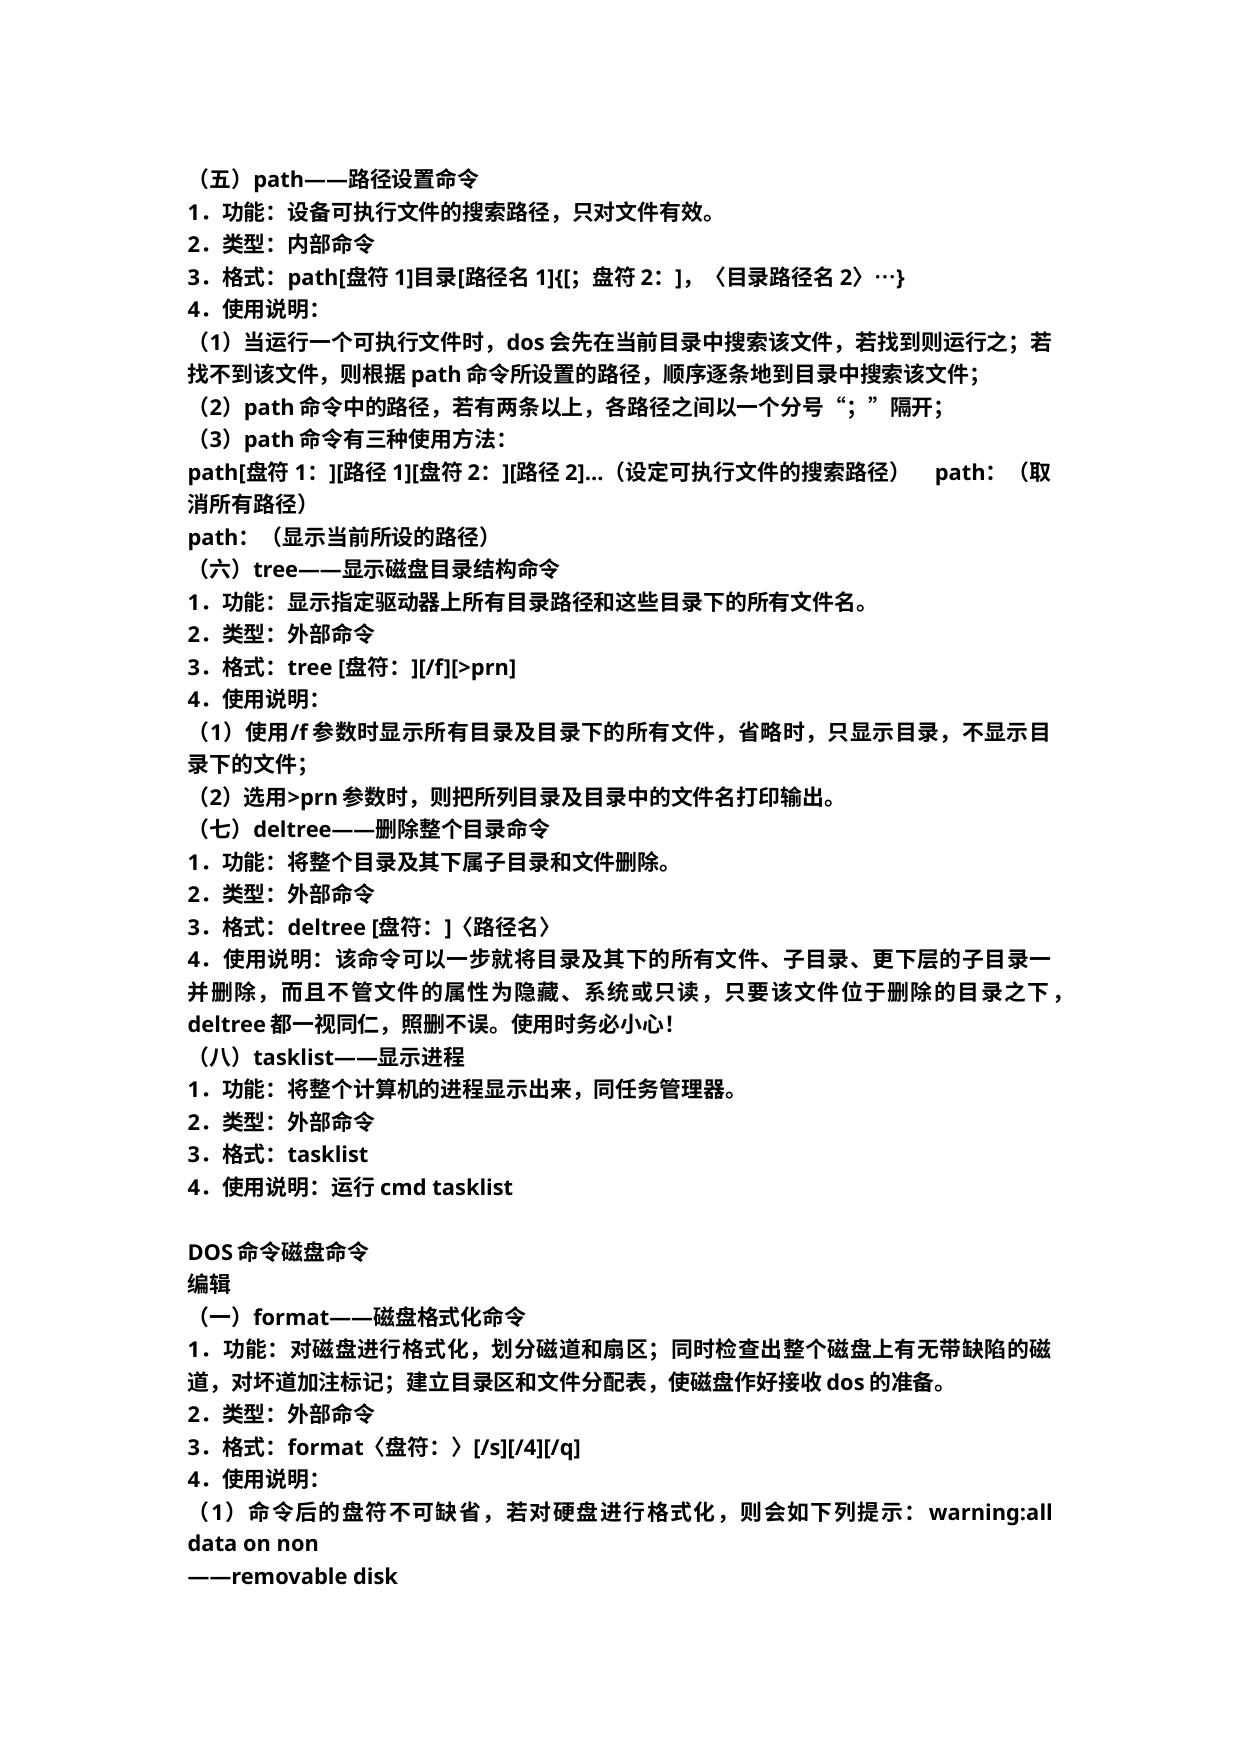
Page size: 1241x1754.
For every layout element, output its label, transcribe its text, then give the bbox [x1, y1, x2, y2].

text 2．类型：外部命令 [187, 1104, 1053, 1137]
text DOS命令磁盘命令 [187, 1234, 1053, 1267]
text 1．功能：对磁盘进行格式化，划分磁道和扇区；同时检查出整个磁盘上有无带缺陷的磁道，对坏道加注标记；建立目录区和文件分配表，使磁盘作好接收dos的准备。 [187, 1332, 1053, 1397]
text 3．格式：tree [盘符：][/f][>prn] [187, 649, 1053, 682]
text （2）选用>prn参数时，则把所列目录及目录中的文件名打印输出。 [187, 779, 1053, 812]
text 2．类型：内部命令 [187, 227, 1053, 259]
text 4．使用说明： [187, 292, 1053, 324]
text path[盘符1：][路径1][盘符2：][路径2]…（设定可执行文件的搜索路径） path：（取消所有路径） [187, 454, 1053, 519]
text 4．使用说明：该命令可以一步就将目录及其下的所有文件、子目录、更下层的子目录一并删除，而且不管文件的属性为隐藏、系统或只读，只要该文件位于删除的目录之下，deltree都一视同仁，照删不误。使用时务必小心！ [187, 942, 1053, 1039]
text 3．格式：path[盘符1]目录[路径名1]{[；盘符2：]，〈目录路径名2〉…} [187, 259, 1053, 292]
text 4．使用说明：运行 cmd tasklist [187, 1169, 1053, 1202]
text （五）path——路径设置命令 [187, 162, 1053, 194]
text 3．格式：format〈盘符：〉[/s][/4][/q] [187, 1429, 1053, 1462]
text （六）tree——显示磁盘目录结构命令 [187, 552, 1053, 584]
text 1．功能：将整个目录及其下属子目录和文件删除。 [187, 844, 1053, 877]
text （一）format——磁盘格式化命令 [187, 1299, 1053, 1332]
text 1．功能：显示指定驱动器上所有目录路径和这些目录下的所有文件名。 [187, 584, 1053, 617]
text （2）path命令中的路径，若有两条以上，各路径之间以一个分号“；”隔开； [187, 389, 1053, 422]
text （七）deltree——删除整个目录命令 [187, 812, 1053, 844]
text 4．使用说明： [187, 1462, 1053, 1494]
text 2．类型：外部命令 [187, 617, 1053, 649]
text （1）命令后的盘符不可缺省，若对硬盘进行格式化，则会如下列提示：warning:all data on non [187, 1494, 1053, 1559]
text 2．类型：外部命令 [187, 877, 1053, 909]
text 3．格式：tasklist [187, 1137, 1053, 1169]
text ——removable disk [187, 1559, 1053, 1592]
text （八）tasklist——显示进程 [187, 1039, 1053, 1072]
text 3．格式：deltree [盘符：]〈路径名〉 [187, 909, 1053, 942]
text 1．功能：设备可执行文件的搜索路径，只对文件有效。 [187, 194, 1053, 227]
text （1）使用/f参数时显示所有目录及目录下的所有文件，省略时，只显示目录，不显示目录下的文件； [187, 714, 1053, 779]
text 4．使用说明： [187, 682, 1053, 714]
text （1）当运行一个可执行文件时，dos会先在当前目录中搜索该文件，若找到则运行之；若找不到该文件，则根据path命令所设置的路径，顺序逐条地到目录中搜索该文件； [187, 324, 1053, 389]
text path：（显示当前所设的路径） [187, 519, 1053, 552]
text 2．类型：外部命令 [187, 1397, 1053, 1429]
text 编辑 [187, 1267, 1053, 1299]
text （3）path命令有三种使用方法： [187, 422, 1053, 454]
text 1．功能：将整个计算机的进程显示出来，同任务管理器。 [187, 1072, 1053, 1104]
